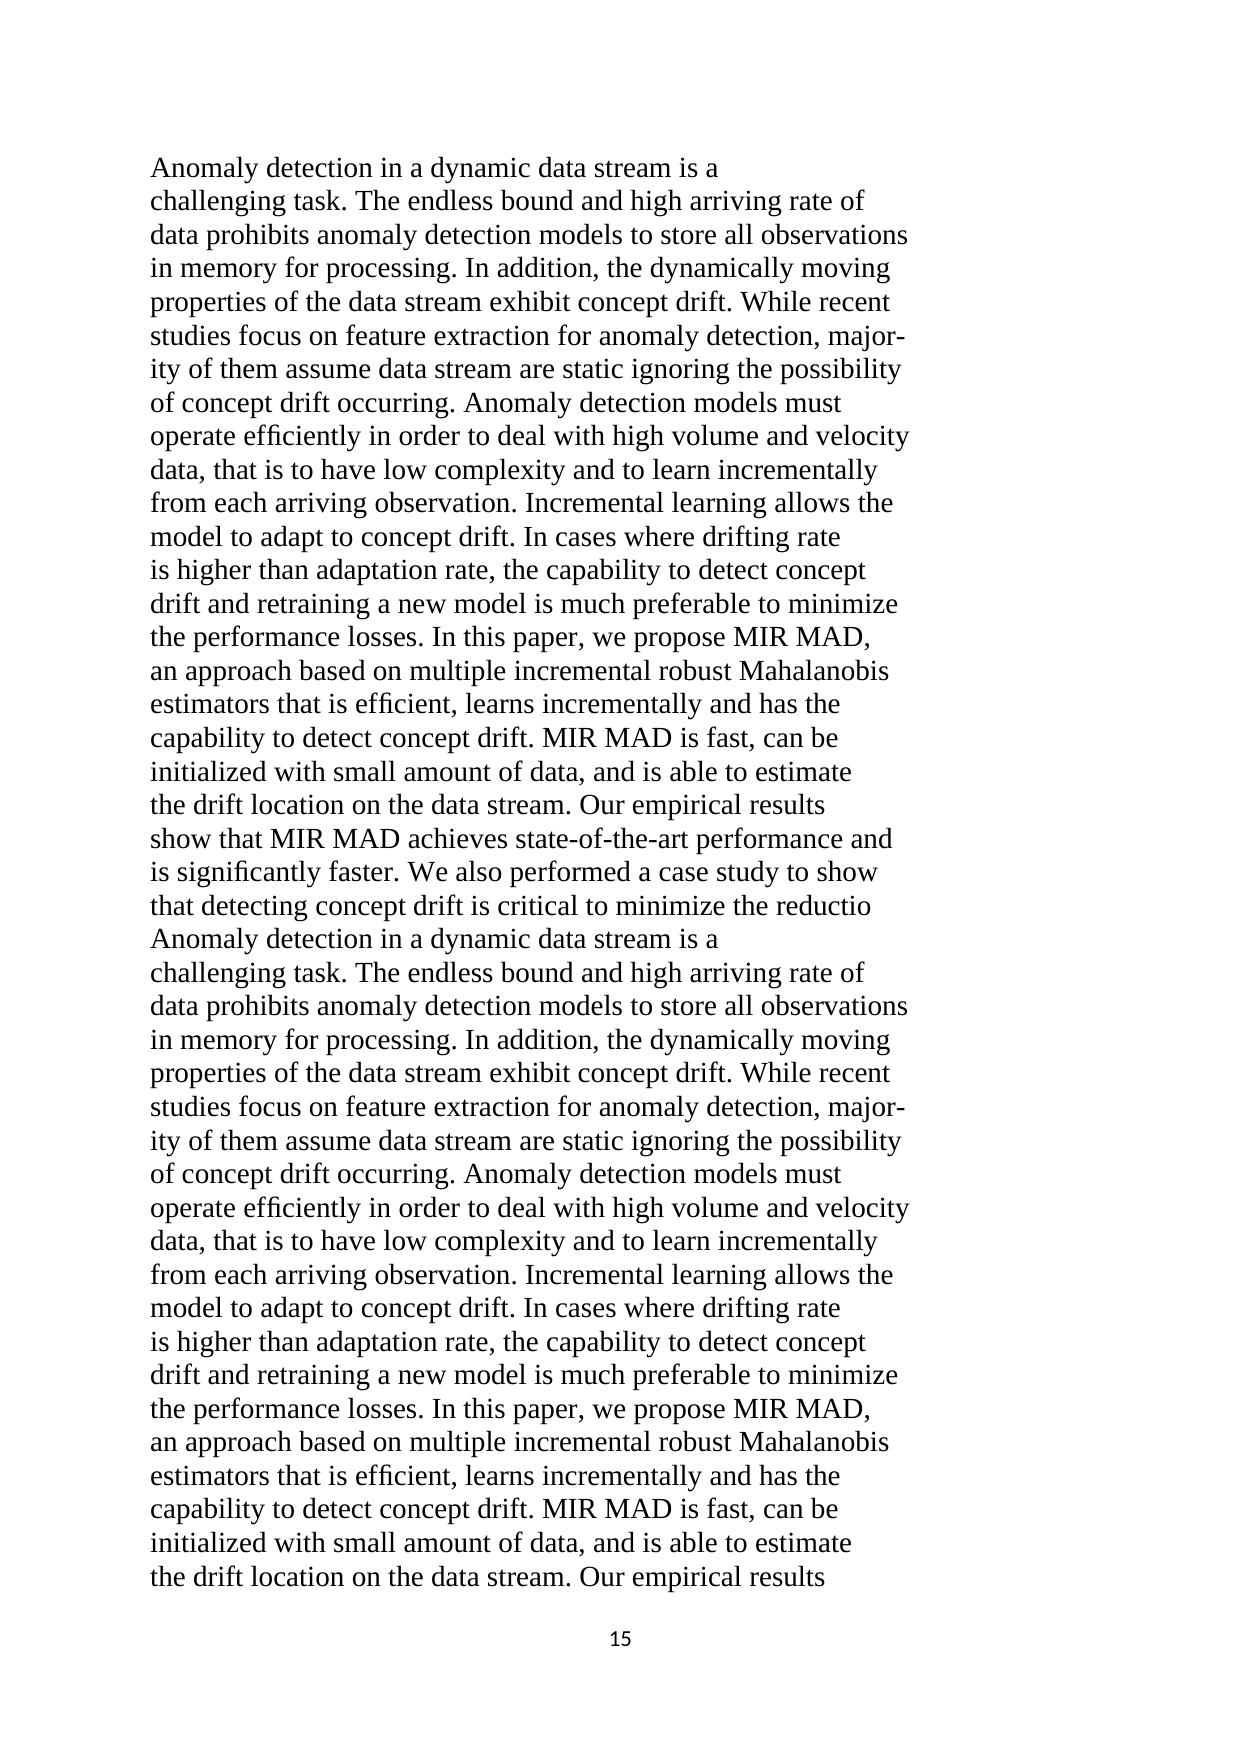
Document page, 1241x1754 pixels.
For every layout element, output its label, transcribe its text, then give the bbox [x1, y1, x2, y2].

text properties of the data stream exhibit concept drift. While recent [150, 1056, 1090, 1089]
text is higher than adaptation rate, the capability to detect concept [150, 552, 1090, 586]
text ity of them assume data stream are static ignoring the possibility [150, 351, 1090, 385]
text ity of them assume data stream are static ignoring the possibility [150, 1123, 1090, 1156]
text of concept drift occurring. Anomaly detection models must [150, 385, 1090, 418]
text challenging task. The endless bound and high arriving rate of [150, 183, 1090, 217]
text challenging task. The endless bound and high arriving rate of [150, 955, 1090, 988]
text drift and retraining a new model is much preferable to minimize [150, 586, 1090, 619]
text initialized with small amount of data, and is able to estimate [150, 754, 1090, 787]
text estimators that is efﬁcient, learns incrementally and has the [150, 687, 1090, 720]
text Anomaly detection in a dynamic data stream is a [150, 150, 1090, 183]
text the performance losses. In this paper, we propose MIR MAD, [150, 619, 1090, 653]
text an approach based on multiple incremental robust Mahalanobis [150, 1424, 1090, 1458]
text estimators that is efﬁcient, learns incrementally and has the [150, 1458, 1090, 1492]
text Anomaly detection in a dynamic data stream is a [150, 921, 1090, 955]
text data prohibits anomaly detection models to store all observations [150, 988, 1090, 1022]
text properties of the data stream exhibit concept drift. While recent [150, 284, 1090, 318]
text operate efﬁciently in order to deal with high volume and velocity [150, 418, 1090, 452]
text is signiﬁcantly faster. We also performed a case study to show [150, 854, 1090, 888]
text an approach based on multiple incremental robust Mahalanobis [150, 653, 1090, 687]
text data, that is to have low complexity and to learn incrementally [150, 1223, 1090, 1257]
text that detecting concept drift is critical to minimize the reductio [150, 888, 1090, 921]
text the drift location on the data stream. Our empirical results [150, 1559, 1090, 1592]
text model to adapt to concept drift. In cases where drifting rate [150, 1290, 1090, 1324]
text from each arriving observation. Incremental learning allows the [150, 1257, 1090, 1290]
text data, that is to have low complexity and to learn incrementally [150, 452, 1090, 485]
text drift and retraining a new model is much preferable to minimize [150, 1357, 1090, 1391]
text the performance losses. In this paper, we propose MIR MAD, [150, 1391, 1090, 1424]
text is higher than adaptation rate, the capability to detect concept [150, 1324, 1090, 1357]
text studies focus on feature extraction for anomaly detection, major- [150, 1089, 1090, 1123]
text capability to detect concept drift. MIR MAD is fast, can be [150, 720, 1090, 754]
text studies focus on feature extraction for anomaly detection, major- [150, 318, 1090, 351]
text model to adapt to concept drift. In cases where drifting rate [150, 519, 1090, 552]
text of concept drift occurring. Anomaly detection models must [150, 1156, 1090, 1190]
text show that MIR MAD achieves state-of-the-art performance and [150, 821, 1090, 854]
text in memory for processing. In addition, the dynamically moving [150, 1022, 1090, 1056]
text capability to detect concept drift. MIR MAD is fast, can be [150, 1492, 1090, 1525]
text initialized with small amount of data, and is able to estimate [150, 1525, 1090, 1559]
text the drift location on the data stream. Our empirical results [150, 787, 1090, 821]
text operate efﬁciently in order to deal with high volume and velocity [150, 1190, 1090, 1223]
text in memory for processing. In addition, the dynamically moving [150, 251, 1090, 284]
text from each arriving observation. Incremental learning allows the [150, 485, 1090, 519]
text data prohibits anomaly detection models to store all observations [150, 217, 1090, 251]
